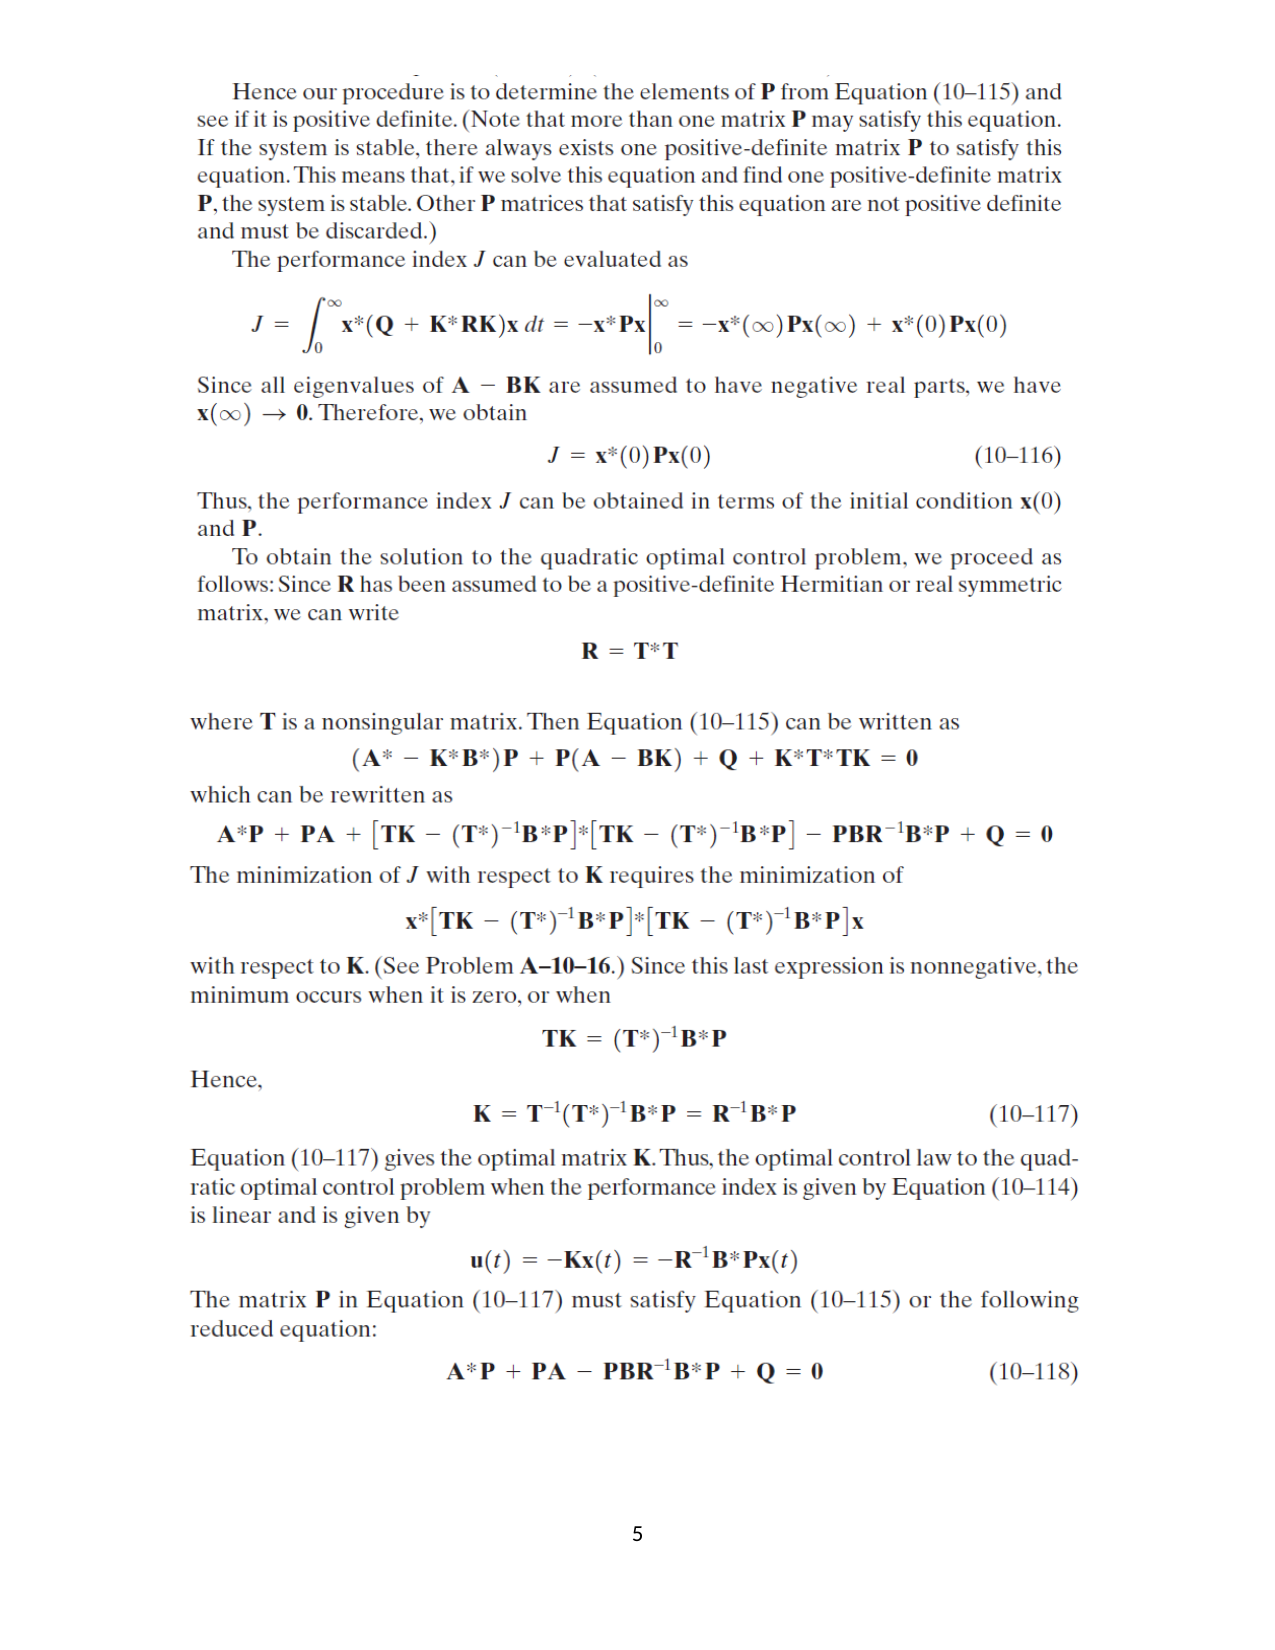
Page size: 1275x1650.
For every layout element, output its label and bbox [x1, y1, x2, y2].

picture [150, 75, 1125, 669]
picture [151, 693, 1124, 1394]
